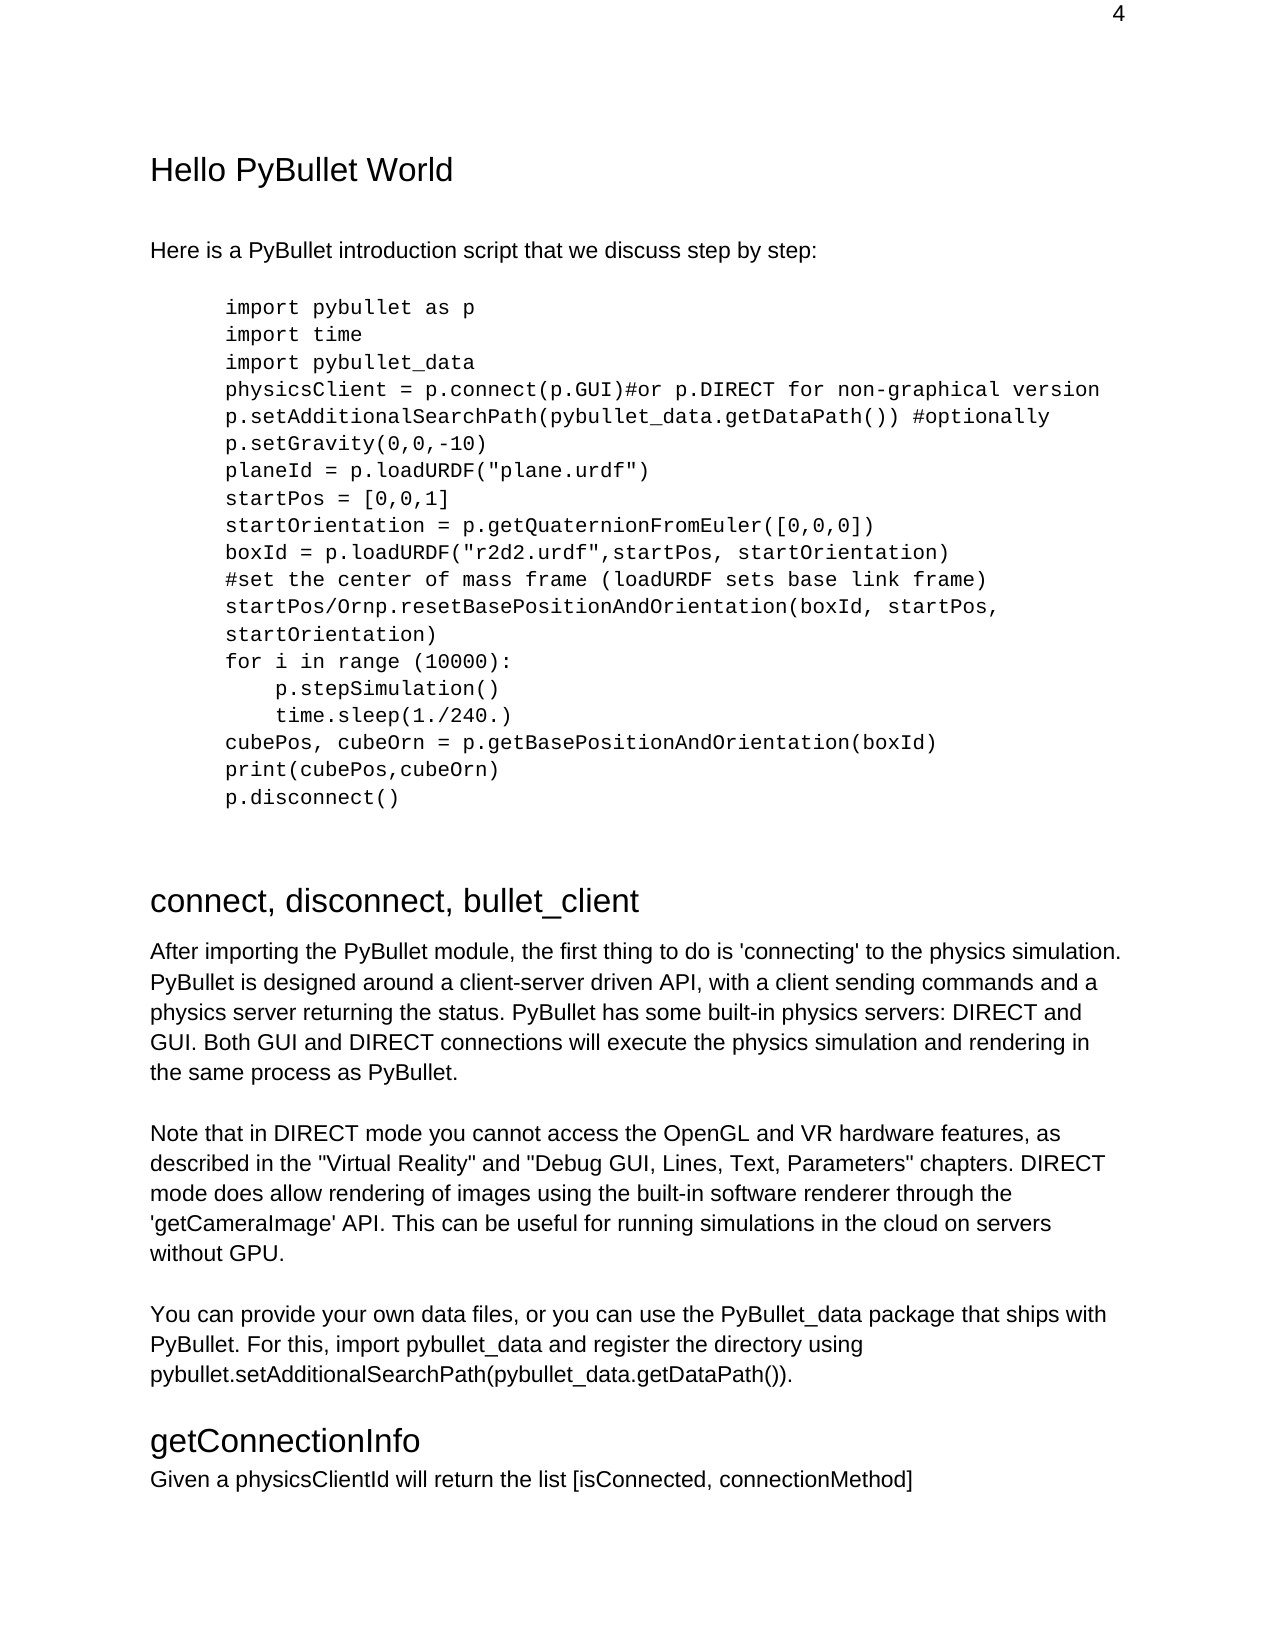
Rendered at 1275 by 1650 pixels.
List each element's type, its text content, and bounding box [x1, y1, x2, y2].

text print(cubePos,cubeOrn) [225, 759, 1125, 783]
text cubePos, cubeOrn = p.getBasePositionAndOrientation(boxId) [225, 732, 1125, 756]
text for i in range (10000): [225, 651, 1125, 674]
subtitle Hello PyBullet World [150, 150, 1125, 188]
text p.disconnect() [225, 787, 1125, 810]
text physicsClient = p.connect(p.GUI)#or p.DIRECT for non-graphical version [225, 379, 1125, 402]
text boxId = p.loadURDF("r2d2.urdf",startPos, startOrientation) [225, 542, 1125, 566]
text You can provide your own data files, or you can use the PyBullet_data package that ships with PyBullet. For this, import pybullet_data and register the directory using pybullet.setAdditionalSearchPath(pybullet_data.getDataPath()). [150, 1301, 1125, 1387]
text planeId = p.loadURDF("plane.urdf") [225, 460, 1125, 484]
text getConnectionInfo [150, 1422, 1125, 1460]
text p.stepSimulation() [225, 678, 1125, 702]
text startPos = [0,0,1] [225, 488, 1125, 511]
text p.setAdditionalSearchPath(pybullet_data.getDataPath()) #optionally [225, 406, 1125, 430]
subtitle connect, disconnect, bullet_client [150, 882, 1125, 920]
text #set the center of mass frame (loadURDF sets base link frame) startPos/Ornp.resetBasePositionAndOrientation(boxId, startPos, startOrientation) [225, 569, 1125, 647]
text p.setGravity(0,0,-10) [225, 433, 1125, 457]
text import pybullet_data [225, 352, 1125, 375]
text startOrientation = p.getQuaternionFromEuler([0,0,0]) [225, 515, 1125, 538]
text import time [225, 324, 1125, 348]
text After importing the PyBullet module, the first thing to do is 'connecting' to the physics simulation. PyBullet is designed around a client-server driven API, with a client sending commands and a physics server returning the status. PyBullet has some built-in physics servers: DIRECT and GUI. Both GUI and DIRECT connections will execute the physics simulation and rendering in the same process as PyBullet. [150, 938, 1125, 1085]
text Here is a PyBullet introduction script that we discuss step by step: [150, 237, 1125, 263]
text Given a physicsClientId will return the list [isConnected, connectionMethod] [150, 1466, 1125, 1492]
text time.sleep(1./240.) [225, 705, 1125, 729]
text Note that in DIRECT mode you cannot access the OpenGL and VR hardware features, as described in the "Virtual Reality" and "Debug GUI, Lines, Text, Parameters" chapters. DIRECT mode does allow rendering of images using the built-in software renderer through the 'getCameraImage' API. This can be useful for running simulations in the cloud on servers without GPU. [150, 1119, 1125, 1267]
text import pybullet as p [225, 297, 1125, 321]
